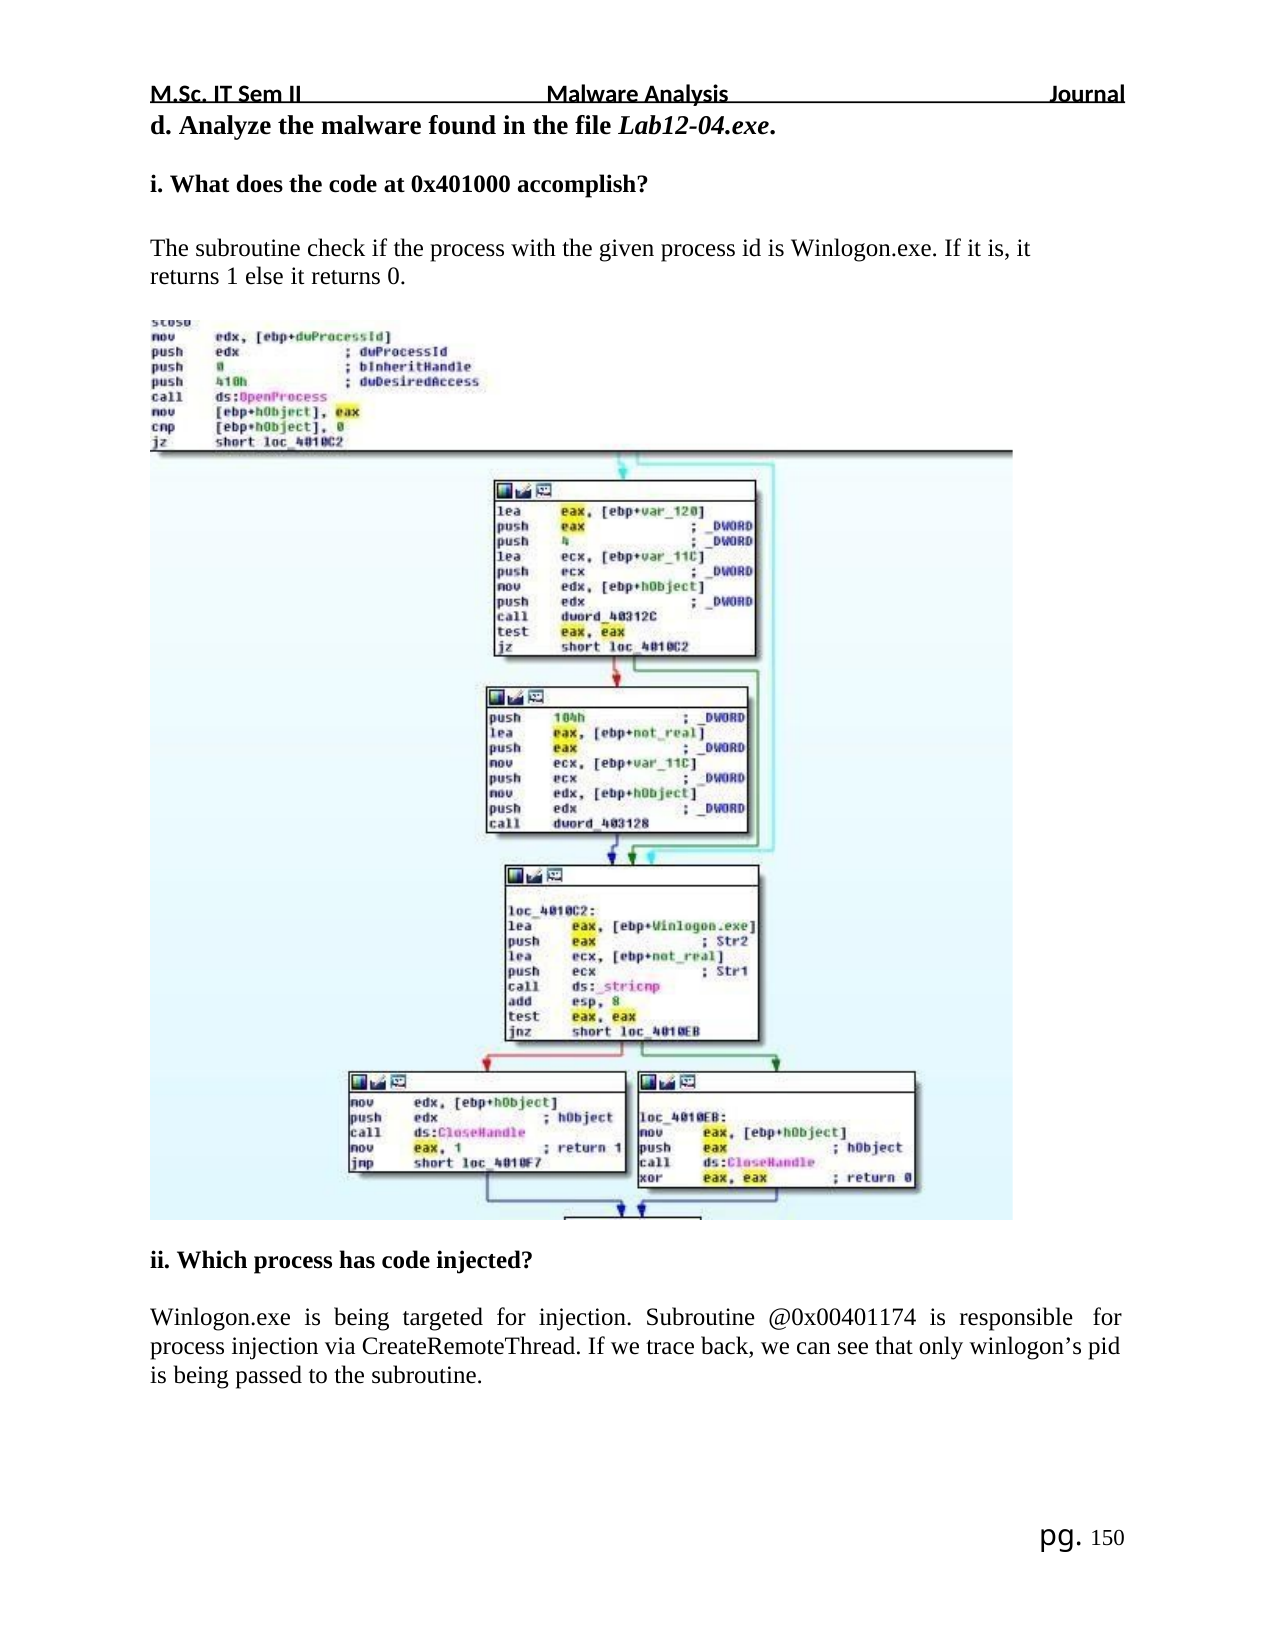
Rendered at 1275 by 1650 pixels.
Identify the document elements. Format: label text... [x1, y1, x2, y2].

subtitle Which process has code injected? [150, 1245, 1237, 1274]
subtitle What does the code at 0x401000 accomplish? [150, 169, 1237, 198]
picture [150, 320, 1013, 1220]
text The subroutine check if the process with the given process id is Winlogon.exe. If it is, it returns 1 else it returns 0. [150, 233, 1038, 290]
text Winlogon.exe is being targeted for injection. Subroutine @0x00401174 is responsible for process injection via CreateRemoteThread. If we trace back, we can see that only winlogon’s pid is being passed to the subroutine. [150, 1302, 1122, 1389]
list Analyze the malware found in the file Lab12-04.exe. [150, 109, 1237, 140]
